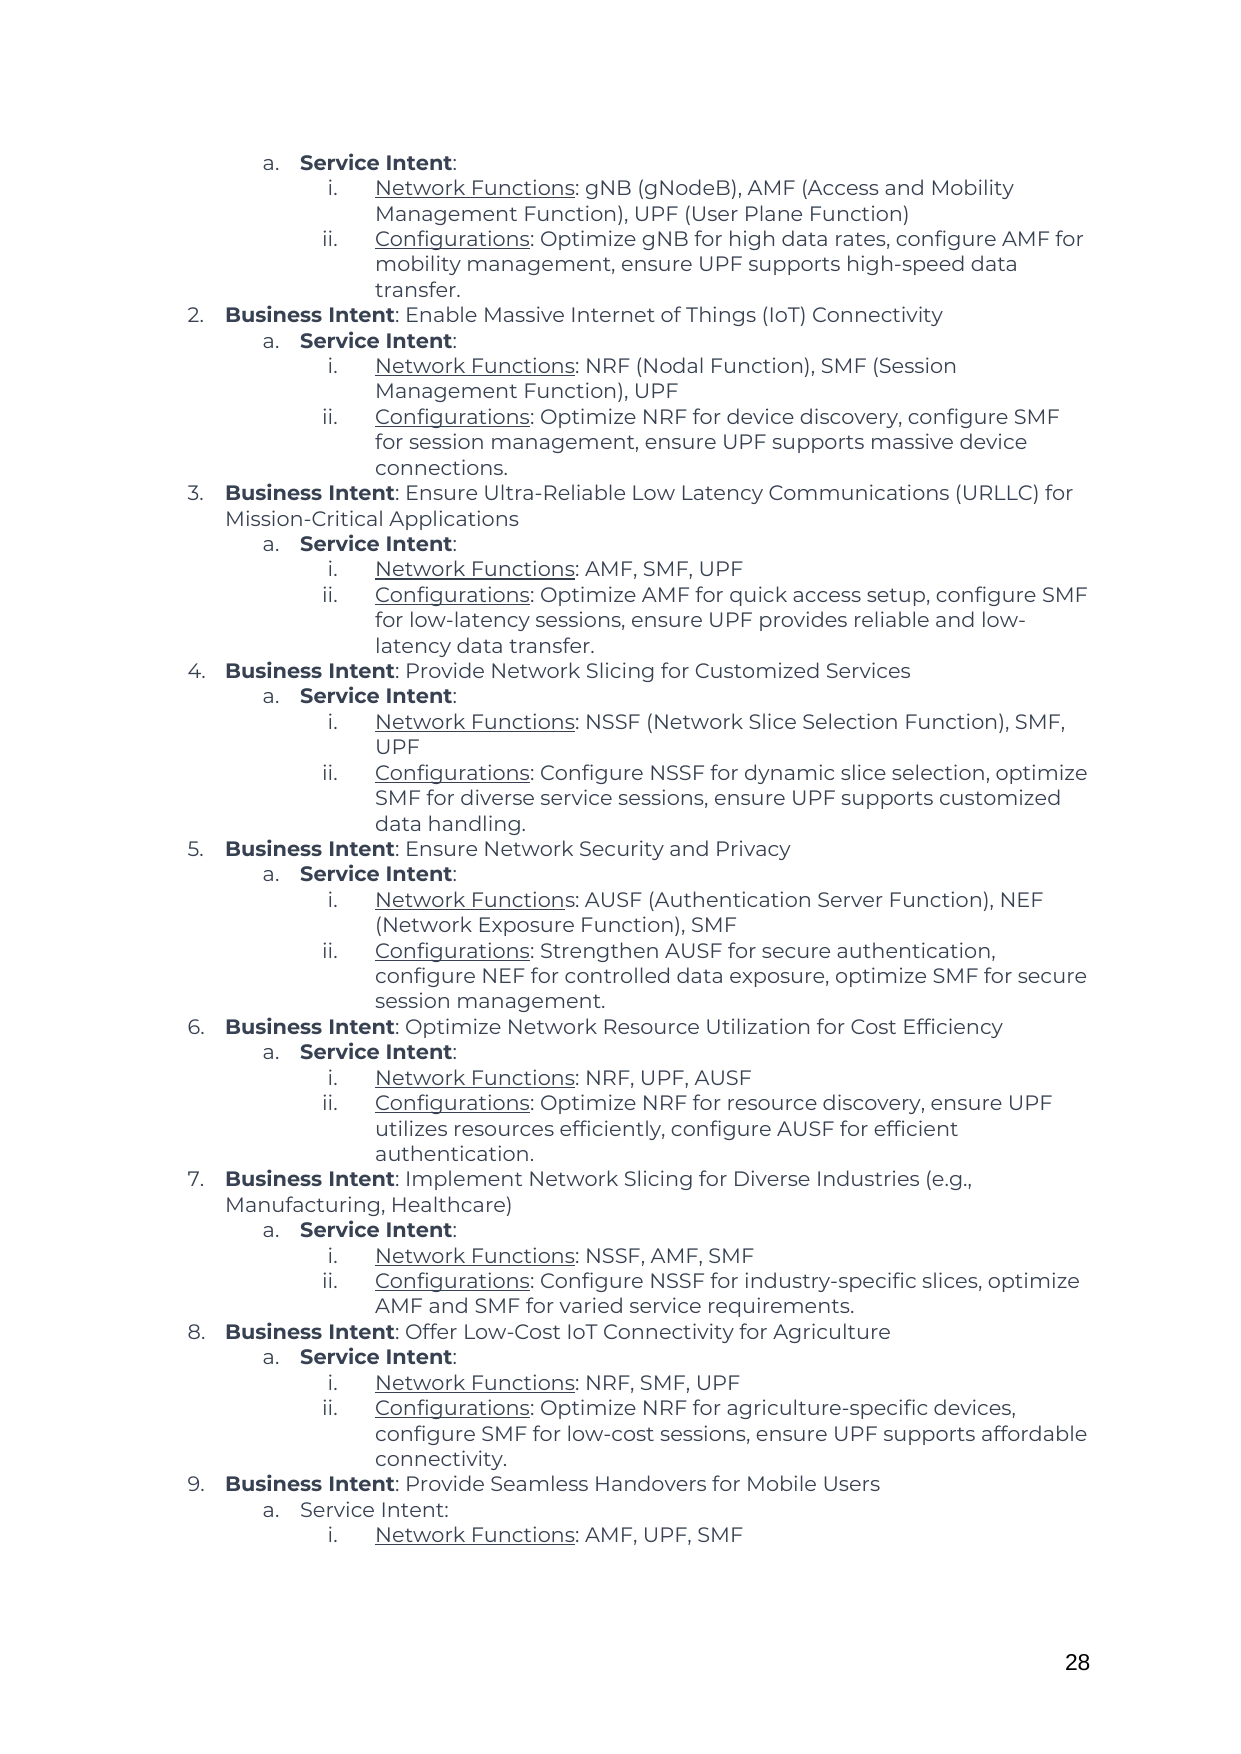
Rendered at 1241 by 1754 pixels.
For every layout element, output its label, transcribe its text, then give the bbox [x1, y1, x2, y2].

list Service Intent: [262, 328, 1090, 353]
list Network Functions: NSSF, AMF, SMF [337, 1243, 1090, 1268]
list Configurations: Optimize NRF for device discovery, configure SMF for session management, ensure UPF supports massive device connections. [337, 404, 1090, 480]
list Configurations: Configure NSSF for industry-specific slices, optimize AMF and SMF for varied service requirements. [337, 1268, 1090, 1319]
list Service Intent: [262, 1344, 1090, 1370]
list Business Intent: Provide Network Slicing for Customized Services [187, 658, 1090, 684]
list Service Intent: [262, 150, 1090, 175]
list Network Functions: AUSF (Authentication Server Function), NEF (Network Exposure Function), SMF [337, 887, 1090, 938]
list Configurations: Optimize NRF for agriculture-specific devices, configure SMF for low-cost sessions, ensure UPF supports affordable connectivity. [337, 1395, 1090, 1472]
list Configurations: Optimize AMF for quick access setup, configure SMF for low-latency sessions, ensure UPF provides reliable and low-latency data transfer. [337, 582, 1090, 658]
list Network Functions: AMF, UPF, SMF [337, 1522, 1090, 1548]
list Configurations: Optimize NRF for resource discovery, ensure UPF utilizes resources efficiently, configure AUSF for efficient authentication. [337, 1090, 1090, 1167]
list Business Intent: Offer Low-Cost IoT Connectivity for Agriculture [187, 1319, 1090, 1344]
list Business Intent: Ensure Ultra-Reliable Low Latency Communications (URLLC) for Mission-Critical Applications [187, 480, 1090, 531]
list Network Functions: NRF (Nodal Function), SMF (Session Management Function), UPF [337, 353, 1090, 404]
list Network Functions: NRF, SMF, UPF [337, 1370, 1090, 1395]
list Service Intent: [262, 862, 1090, 887]
list Network Functions: NSSF (Network Slice Selection Function), SMF, UPF [337, 709, 1090, 760]
list Network Functions: AMF, SMF, UPF [337, 557, 1090, 582]
list Service Intent: [262, 531, 1090, 557]
list Configurations: Strengthen AUSF for secure authentication, configure NEF for controlled data exposure, optimize SMF for secure session management. [337, 938, 1090, 1014]
list Configurations: Configure NSSF for dynamic slice selection, optimize SMF for diverse service sessions, ensure UPF supports customized data handling. [337, 760, 1090, 836]
list Business Intent: Implement Network Slicing for Diverse Industries (e.g., Manufacturing, Healthcare) [187, 1167, 1090, 1217]
list Service Intent: [262, 1217, 1090, 1243]
list Business Intent: Optimize Network Resource Utilization for Cost Efficiency [187, 1014, 1090, 1039]
list Network Functions: NRF, UPF, AUSF [337, 1065, 1090, 1090]
list Service Intent: [262, 684, 1090, 709]
list Network Functions: gNB (gNodeB), AMF (Access and Mobility Management Function), UPF (User Plane Function) [337, 175, 1090, 226]
list Business Intent: Provide Seamless Handovers for Mobile Users [187, 1472, 1090, 1497]
list Service Intent: [262, 1039, 1090, 1065]
list Service Intent: [262, 1497, 1090, 1522]
list Business Intent: Enable Massive Internet of Things (IoT) Connectivity [187, 302, 1090, 328]
list Business Intent: Ensure Network Security and Privacy [187, 836, 1090, 862]
list Configurations: Optimize gNB for high data rates, configure AMF for mobility management, ensure UPF supports high-speed data transfer. [337, 226, 1090, 302]
